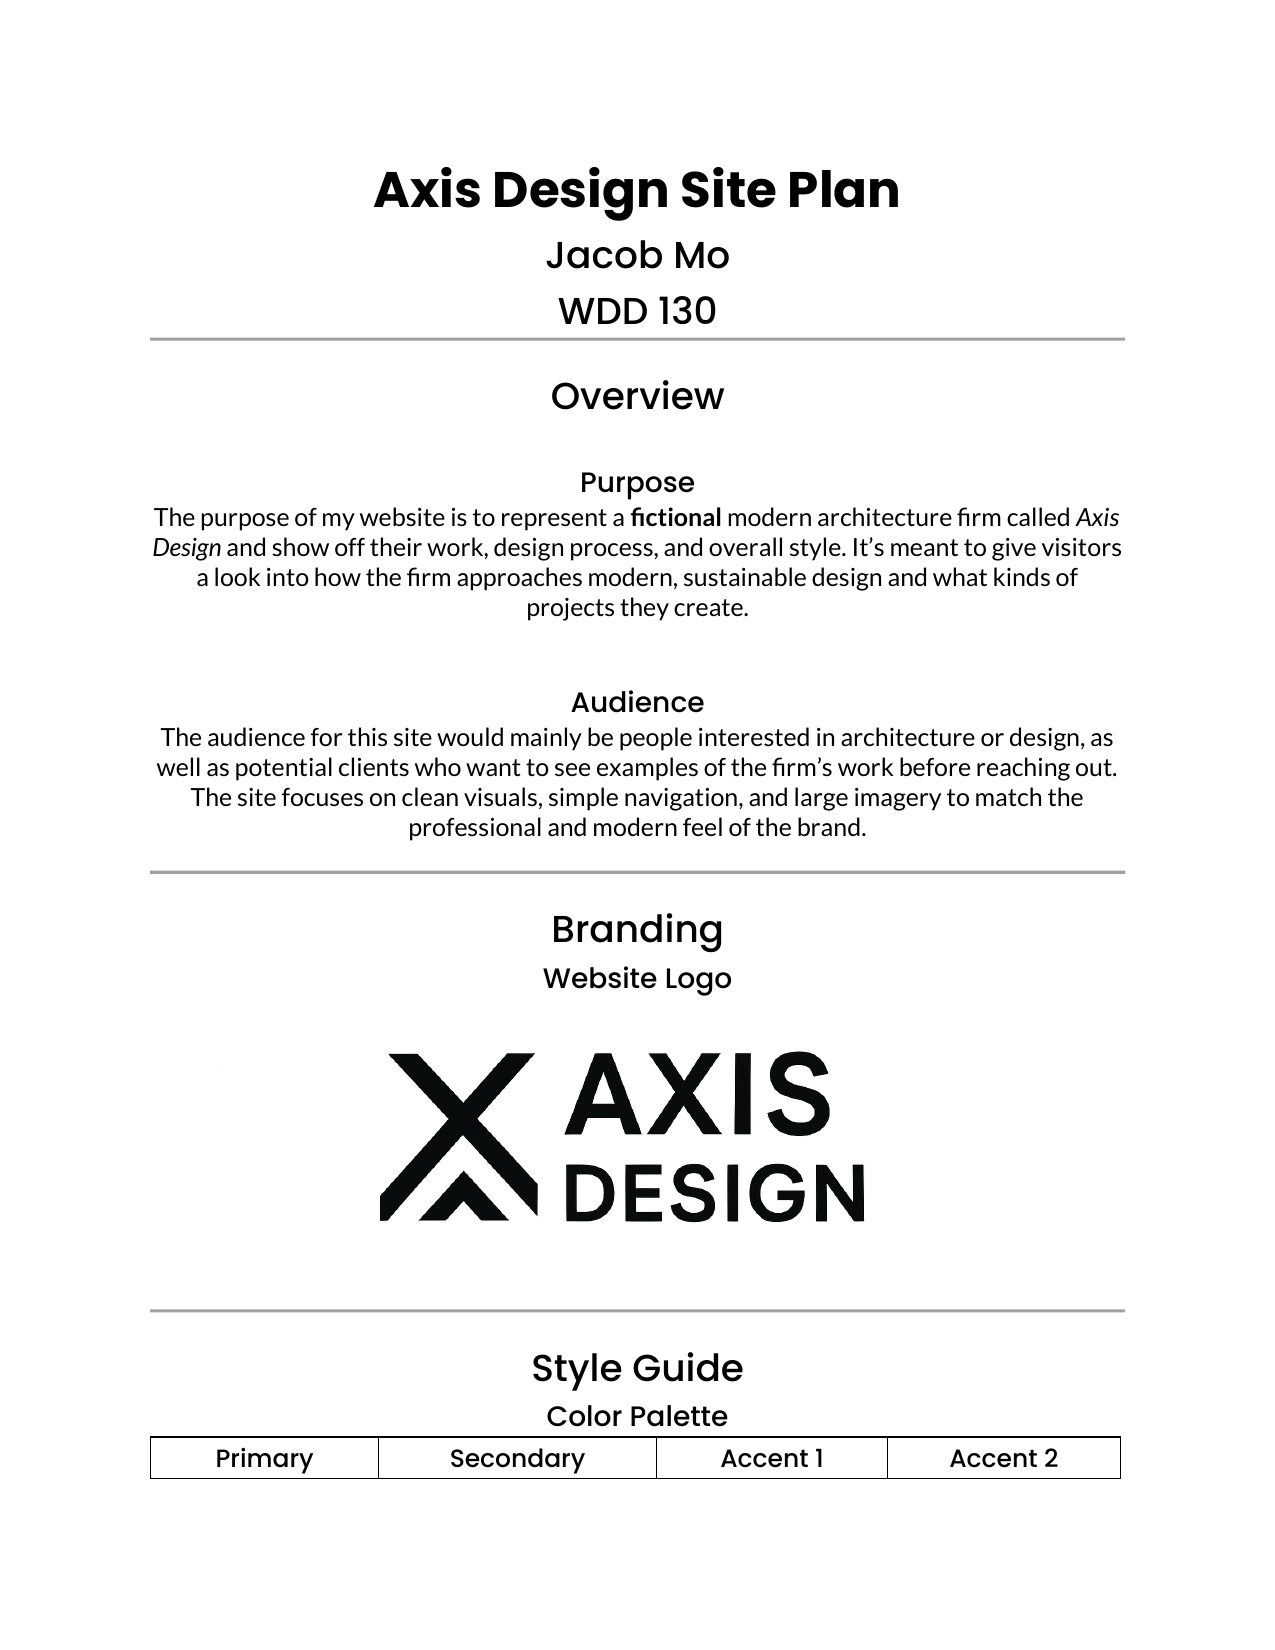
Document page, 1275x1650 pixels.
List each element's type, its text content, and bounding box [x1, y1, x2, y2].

subtitle Branding [150, 899, 1125, 956]
text The audience for this site would mainly be people interested in architecture or design, as well as potential clients who want to see examples of the firm’s work before reaching out. The site focuses on clean visuals, simple navigation, and large imagery to match the professional and modern feel of the brand. [150, 722, 1125, 842]
text The purpose of my website is to represent a fictional modern architecture firm called Axis Design and show off their work, design process, and overall style. It’s meant to give visitors a look into how the firm approaches modern, sustainable design and what kinds of projects they create. [150, 502, 1125, 622]
picture [207, 1026, 1068, 1252]
subtitle WDD 130 [150, 281, 1125, 337]
subtitle Jacob Mo [150, 225, 1125, 281]
table_header Primary [151, 1438, 378, 1477]
subtitle Style Guide [150, 1338, 1125, 1394]
table_header Secondary [379, 1438, 656, 1477]
subtitle Overview [150, 366, 1125, 422]
subtitle Color Palette [150, 1394, 1125, 1436]
table_header Accent 1 [657, 1438, 887, 1477]
subtitle Axis Design Site Plan [150, 150, 1125, 225]
subtitle Audience [150, 680, 1125, 722]
subtitle Purpose [150, 460, 1125, 502]
table_header Accent 2 [888, 1438, 1120, 1477]
subtitle Website Logo [150, 956, 1125, 998]
